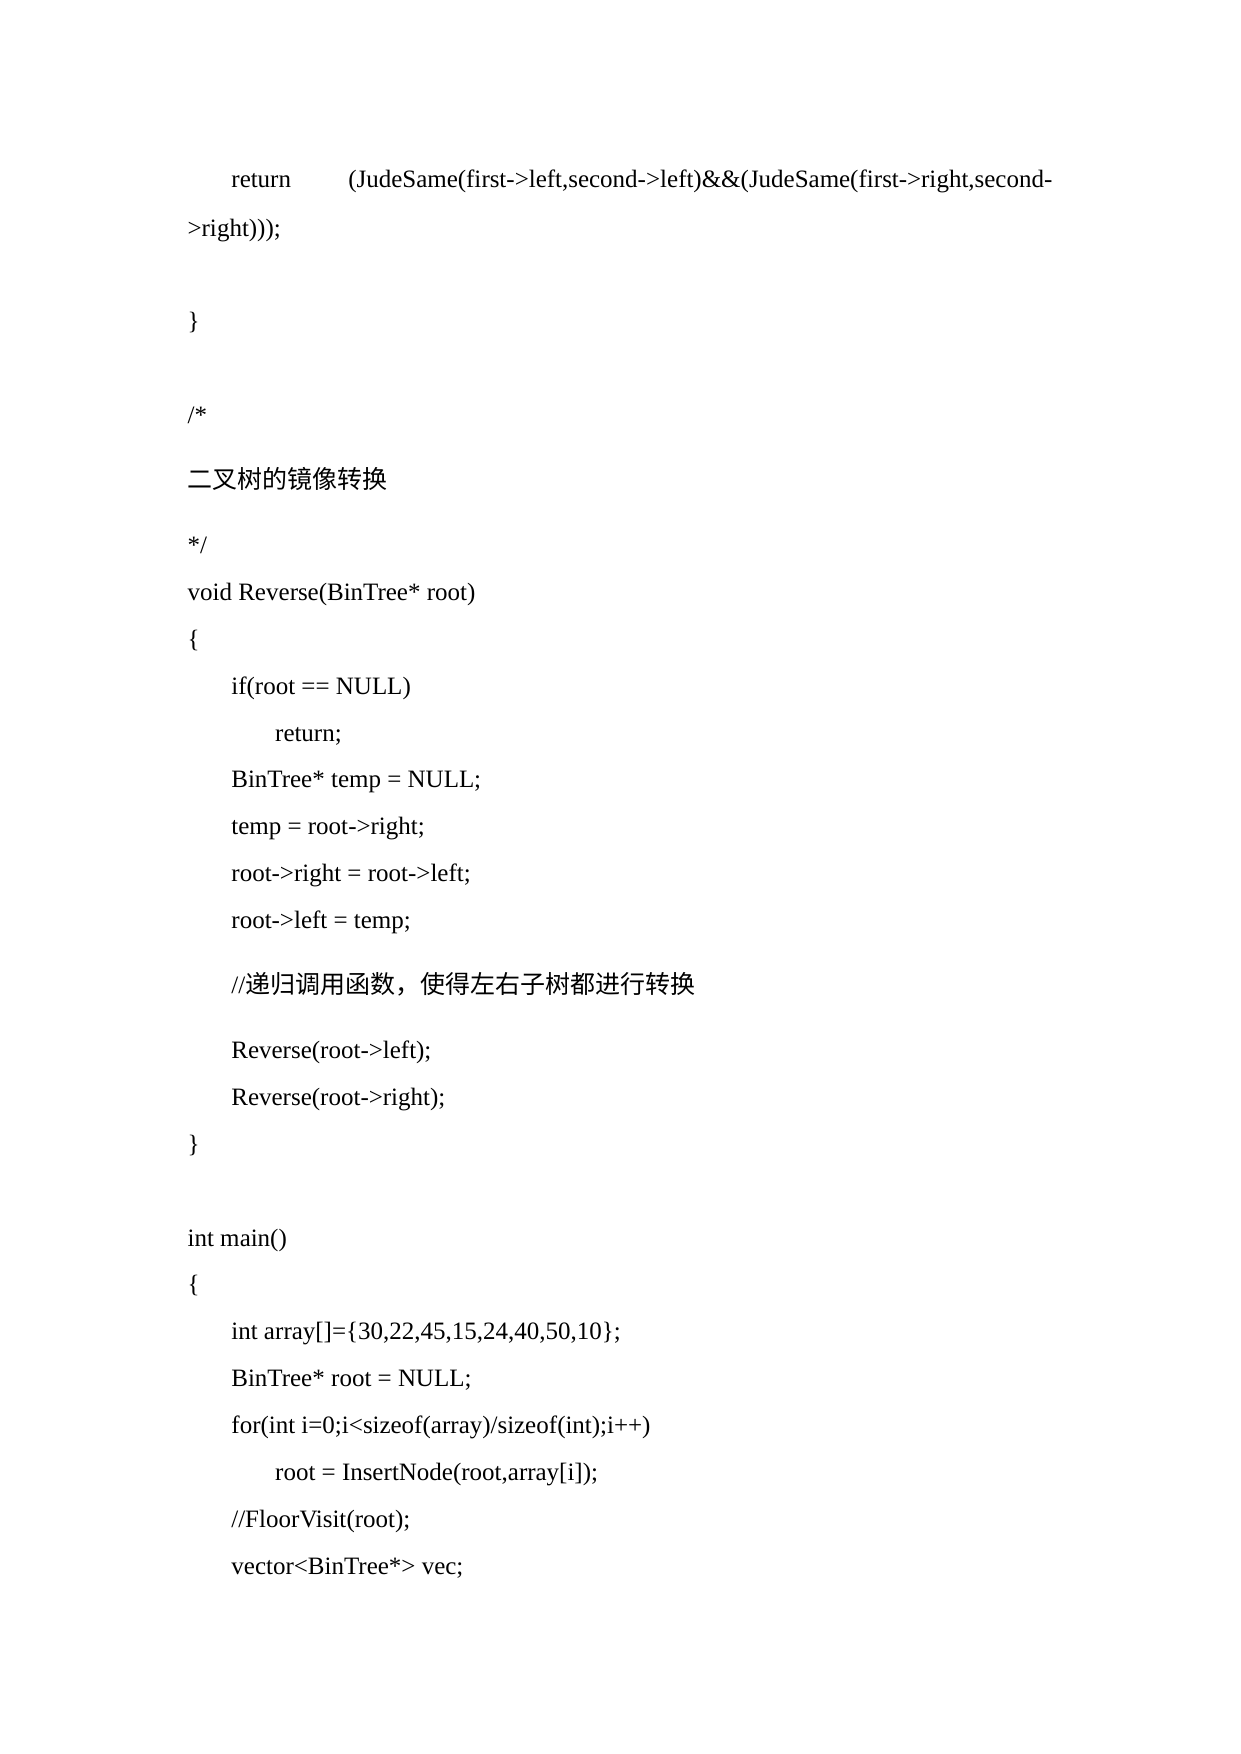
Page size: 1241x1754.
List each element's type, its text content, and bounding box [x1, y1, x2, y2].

text root->left = temp; [187, 903, 1053, 936]
text BinTree* temp = NULL; [187, 763, 1053, 795]
text } [187, 1127, 1053, 1159]
text BinTree* root = NULL; [187, 1361, 1053, 1394]
text int array[]={30,22,45,15,24,40,50,10}; [187, 1314, 1053, 1347]
text } [187, 304, 1053, 337]
text root = InsertNode(root,array[i]); [187, 1455, 1053, 1488]
text /* [187, 398, 1053, 431]
text return; [187, 716, 1053, 748]
text //FloorVisit(root); [187, 1502, 1053, 1534]
text Reverse(root->right); [187, 1080, 1053, 1113]
text void Reverse(BinTree* root) [187, 575, 1053, 608]
text if(root == NULL) [187, 669, 1053, 701]
text //递归调用函数，使得左右子树都进行转换 [187, 950, 1053, 1015]
text vector<BinTree*> vec; [187, 1549, 1053, 1581]
text temp = root->right; [187, 809, 1053, 842]
text for(int i=0;i<sizeof(array)/sizeof(int);i++) [187, 1408, 1053, 1441]
text { [187, 622, 1053, 654]
text 二叉树的镜像转换 [187, 445, 1053, 510]
text int main() [187, 1221, 1053, 1253]
text Reverse(root->left); [187, 1033, 1053, 1066]
text { [187, 1268, 1053, 1300]
text return (JudeSame(first->left,second->left)&&(JudeSame(first->right,second->right))); [187, 162, 1053, 243]
text root->right = root->left; [187, 856, 1053, 889]
text */ [187, 528, 1053, 561]
